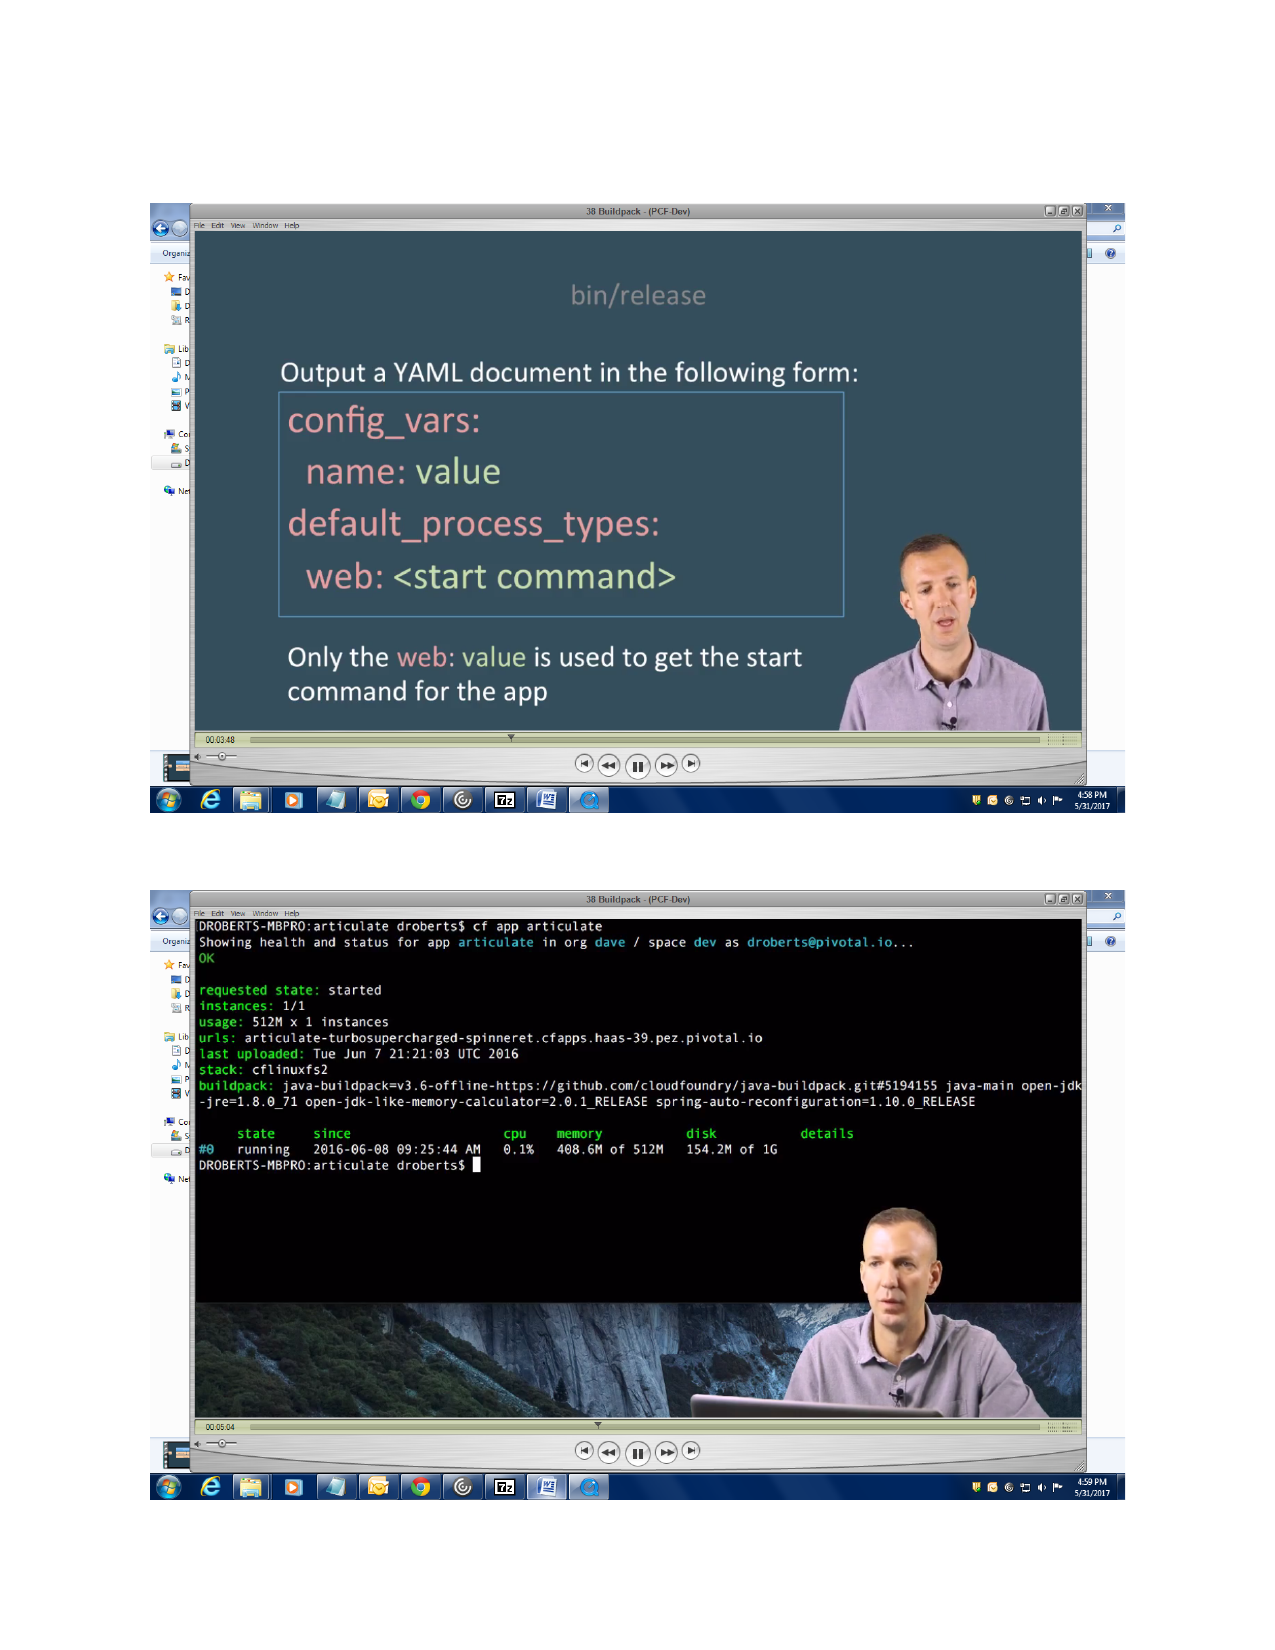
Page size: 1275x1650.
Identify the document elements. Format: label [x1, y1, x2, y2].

picture [150, 203, 1125, 813]
picture [150, 890, 1125, 1500]
